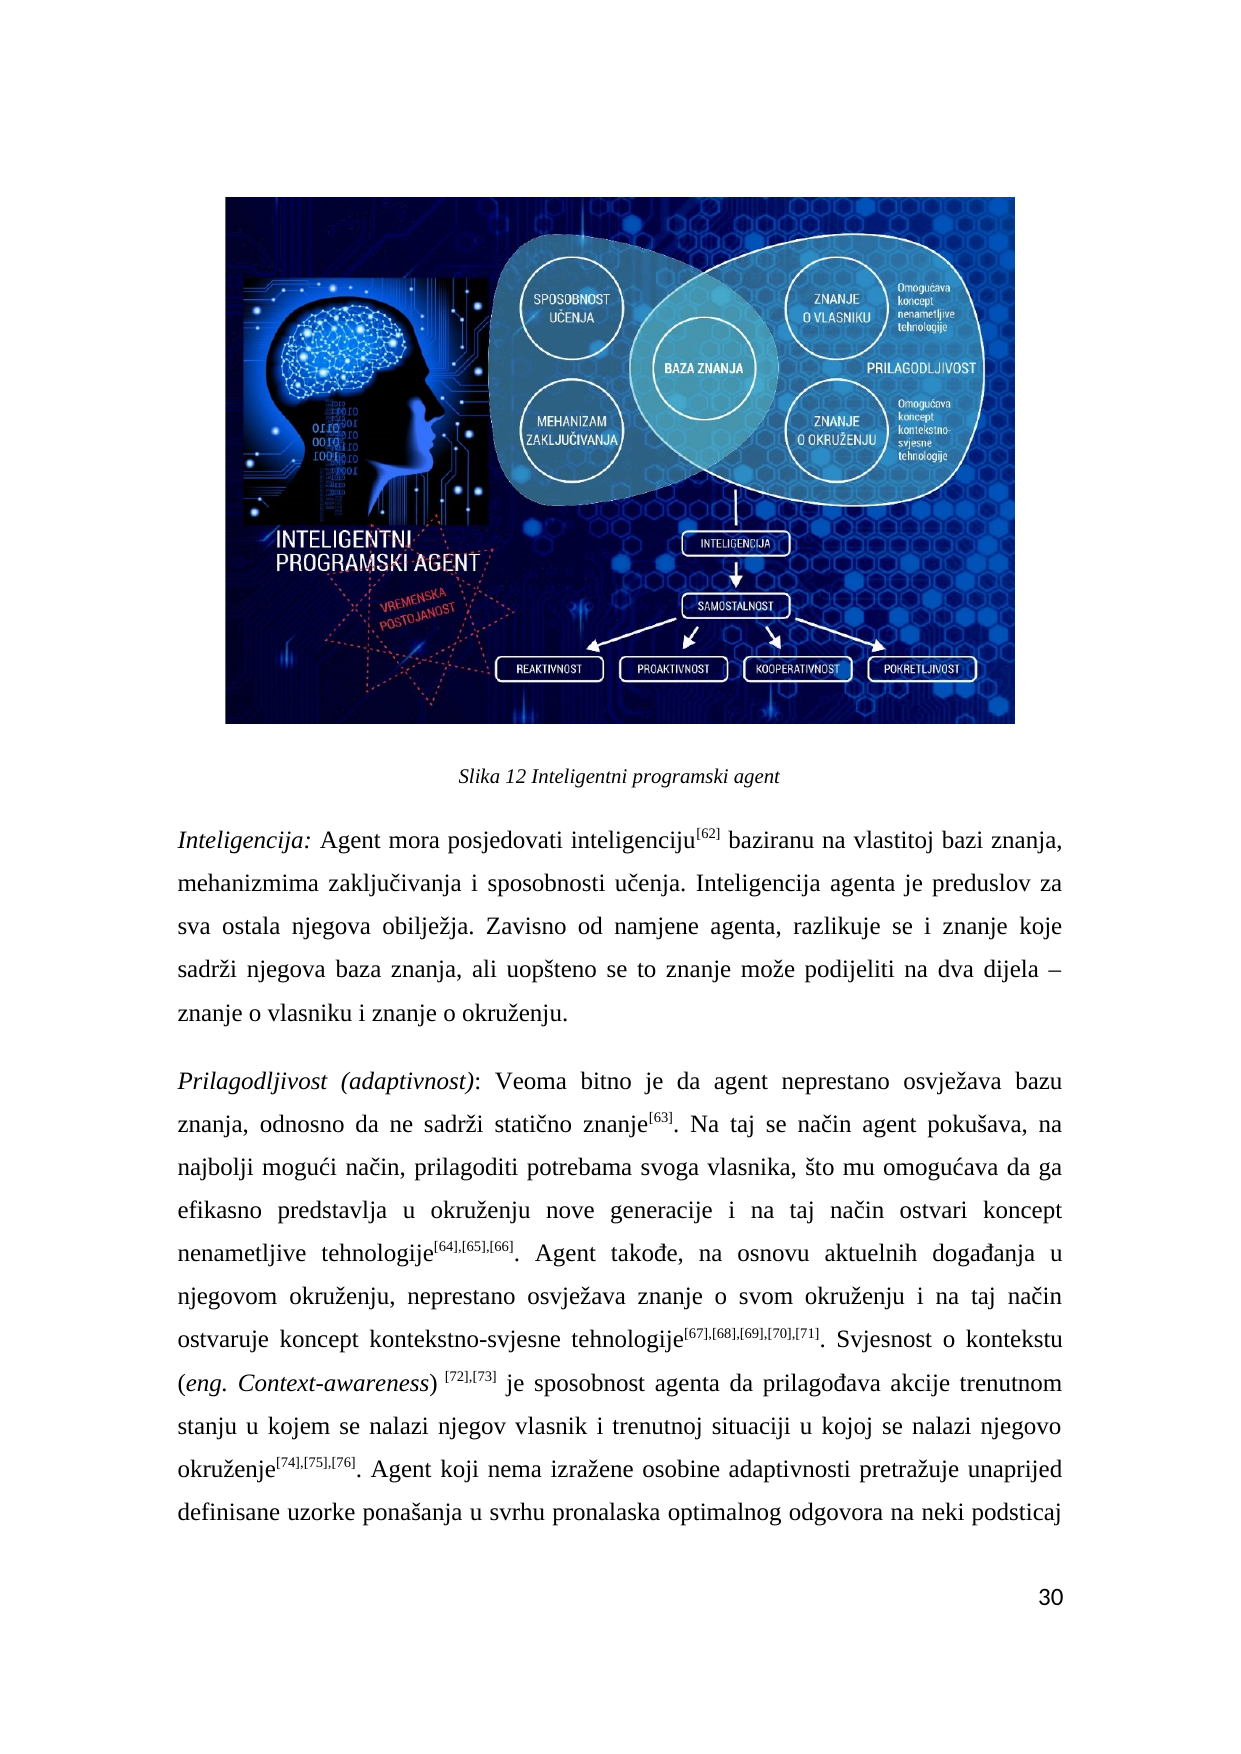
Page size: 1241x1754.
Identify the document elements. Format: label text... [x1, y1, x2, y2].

picture [225, 197, 1015, 724]
text Inteligencija: Agent mora posjedovati inteligenciju[62] baziranu na vlastitoj bazi znanja, mehanizmima zaključivanja i sposobnosti učenja. Inteligencija agenta je preduslov za sva ostala njegova obilježja. Zavisno od namjene agenta, razlikuje se i znanje koje sadrži njegova baza znanja, ali uopšteno se to znanje može podijeliti na dva dijela – znanje o vlasniku i znanje o okruženju. [177, 825, 1063, 1026]
text Slika 12 Inteligentni programski agent [177, 764, 1063, 788]
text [177, 1066, 1063, 1526]
